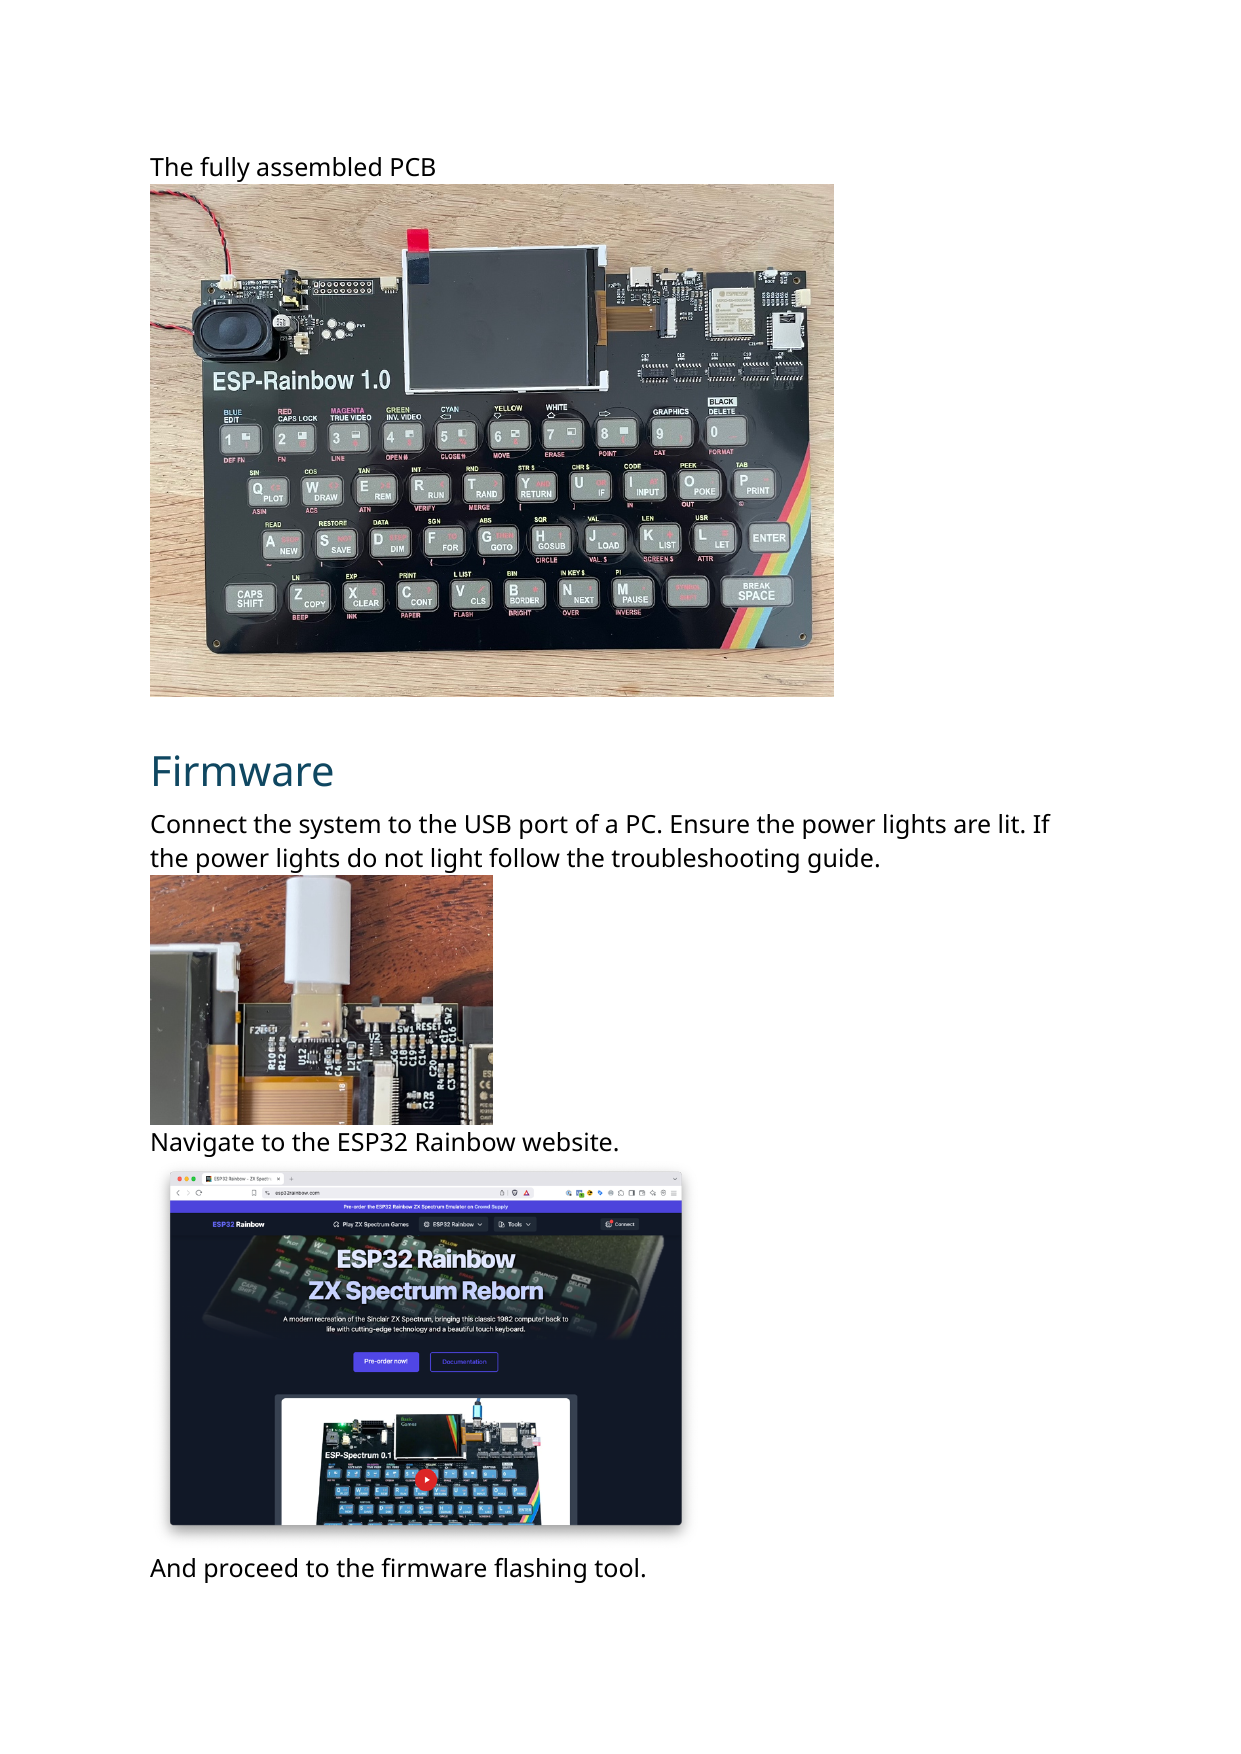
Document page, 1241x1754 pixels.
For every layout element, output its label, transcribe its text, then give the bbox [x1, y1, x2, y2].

text And proceed to the firmware flashing tool. [150, 1550, 1090, 1584]
subtitle Firmware [150, 742, 1090, 799]
picture [150, 1158, 701, 1551]
picture [150, 184, 834, 697]
picture [150, 875, 493, 1125]
text Connect the system to the USB port of a PC. Ensure the power lights are lit. If the power lights do not light follow the troubleshooting guide. [150, 807, 1090, 875]
